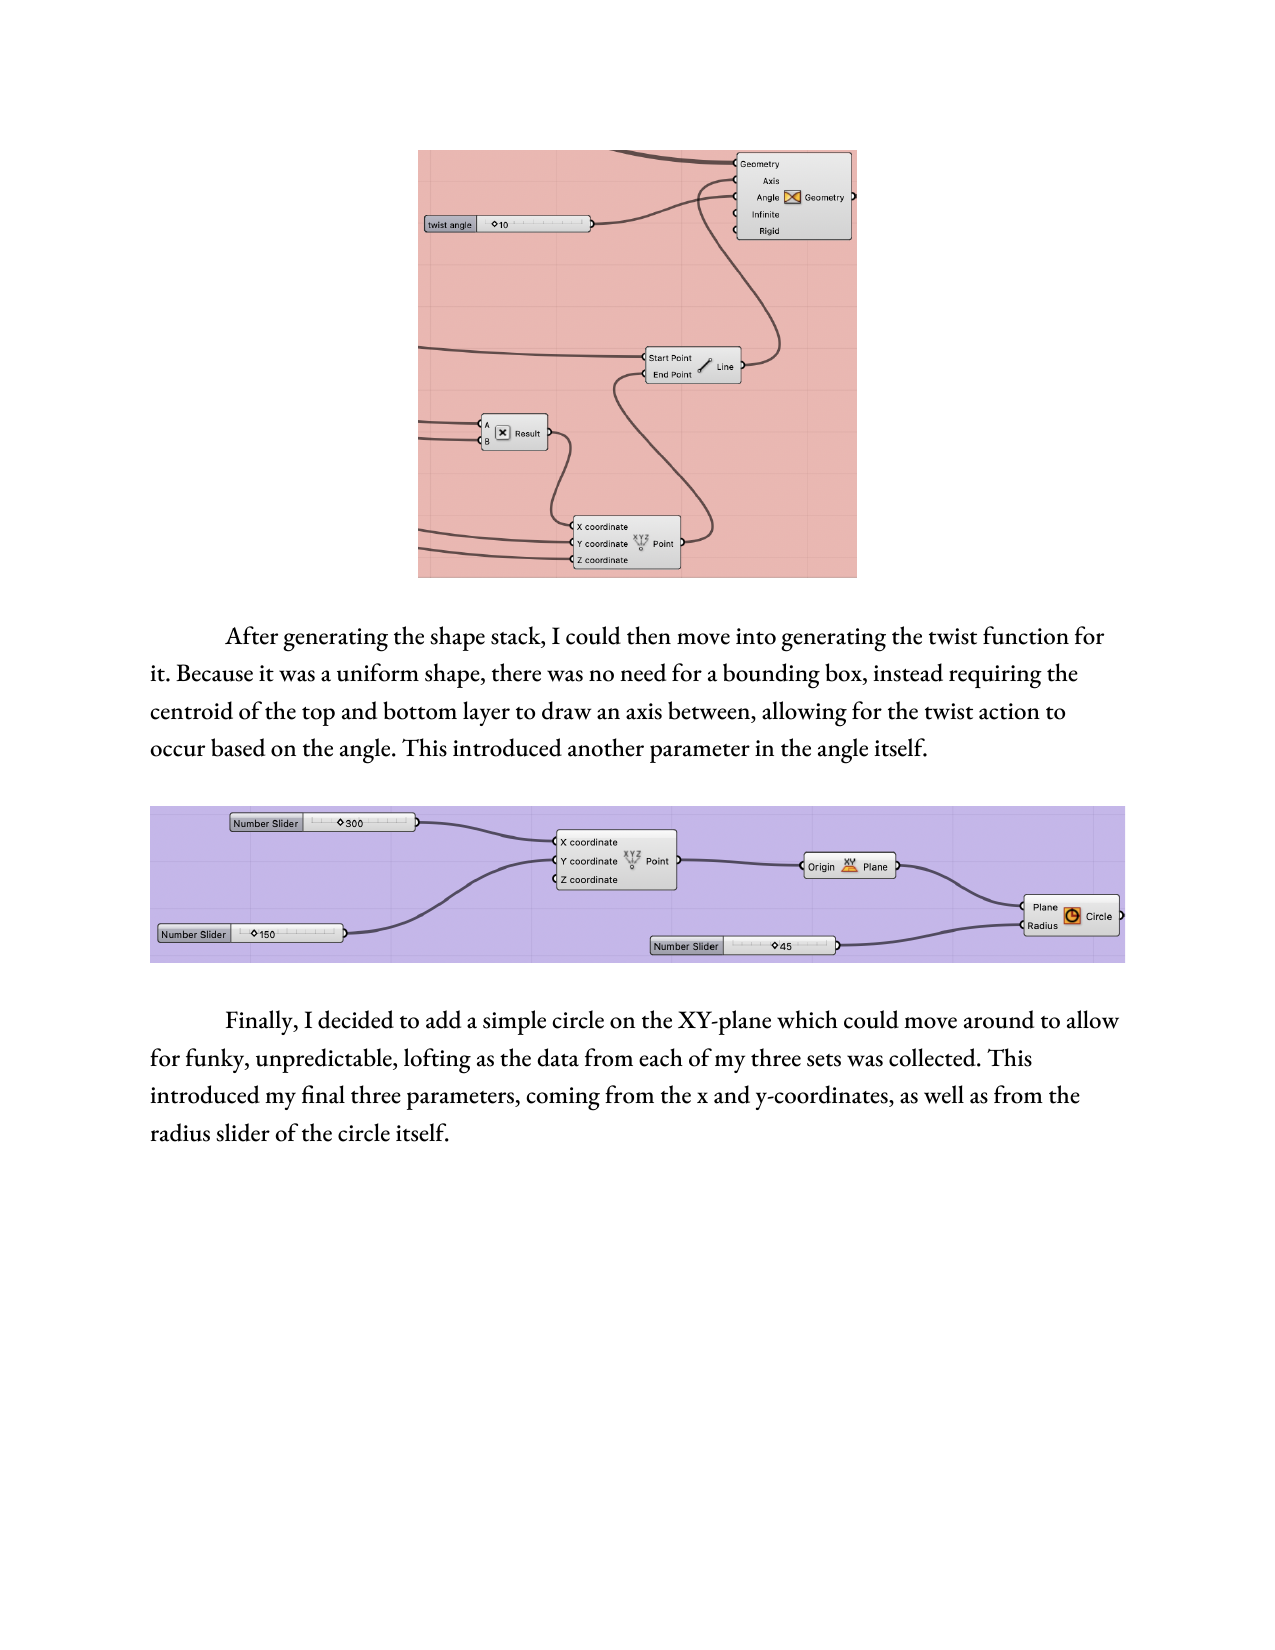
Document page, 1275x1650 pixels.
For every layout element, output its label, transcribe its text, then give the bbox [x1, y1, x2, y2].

picture [150, 806, 1125, 963]
text After generating the shape stack, I could then move into generating the twist function for it. Because it was a uniform shape, there was no need for a bounding box, instead requiring the centroid of the top and bottom layer to draw an axis between, allowing for the twist action to occur based on the angle. This introduced another parameter in the angle itself. [150, 619, 1125, 764]
text Finally, I decided to add a simple circle on the XY-plane which could move around to allow for funky, unpredictable, lofting as the data from each of my three sets was collected. This introduced my final three parameters, coming from the x and y-coordinates, as well as from the radius slider of the circle itself. [150, 1003, 1125, 1148]
picture [418, 150, 857, 578]
